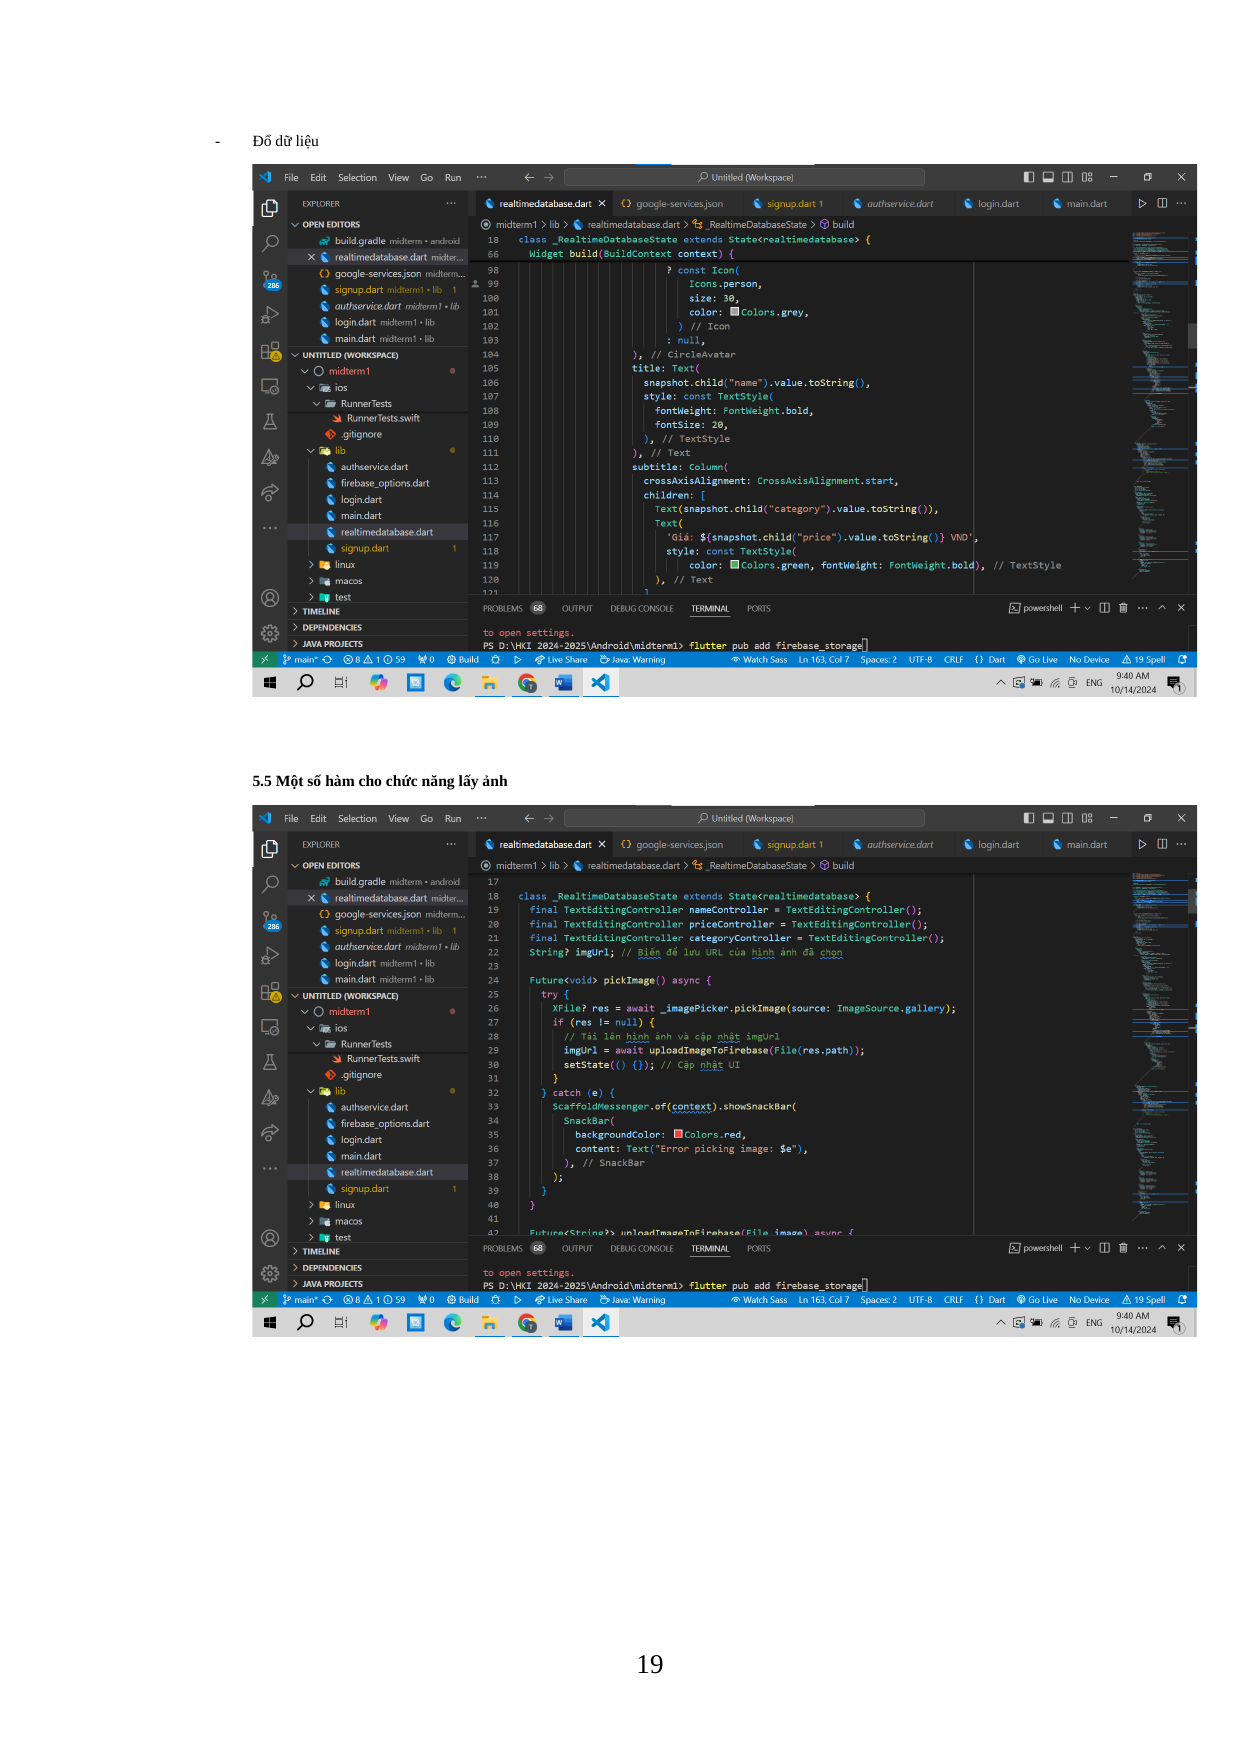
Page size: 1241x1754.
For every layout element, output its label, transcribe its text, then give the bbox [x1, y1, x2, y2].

picture [252, 805, 1198, 1337]
picture [252, 164, 1198, 697]
list 5.5 Một số hàm cho chức năng lấy ảnh [252, 758, 1122, 790]
list Đổ dữ liệu [215, 118, 1122, 149]
